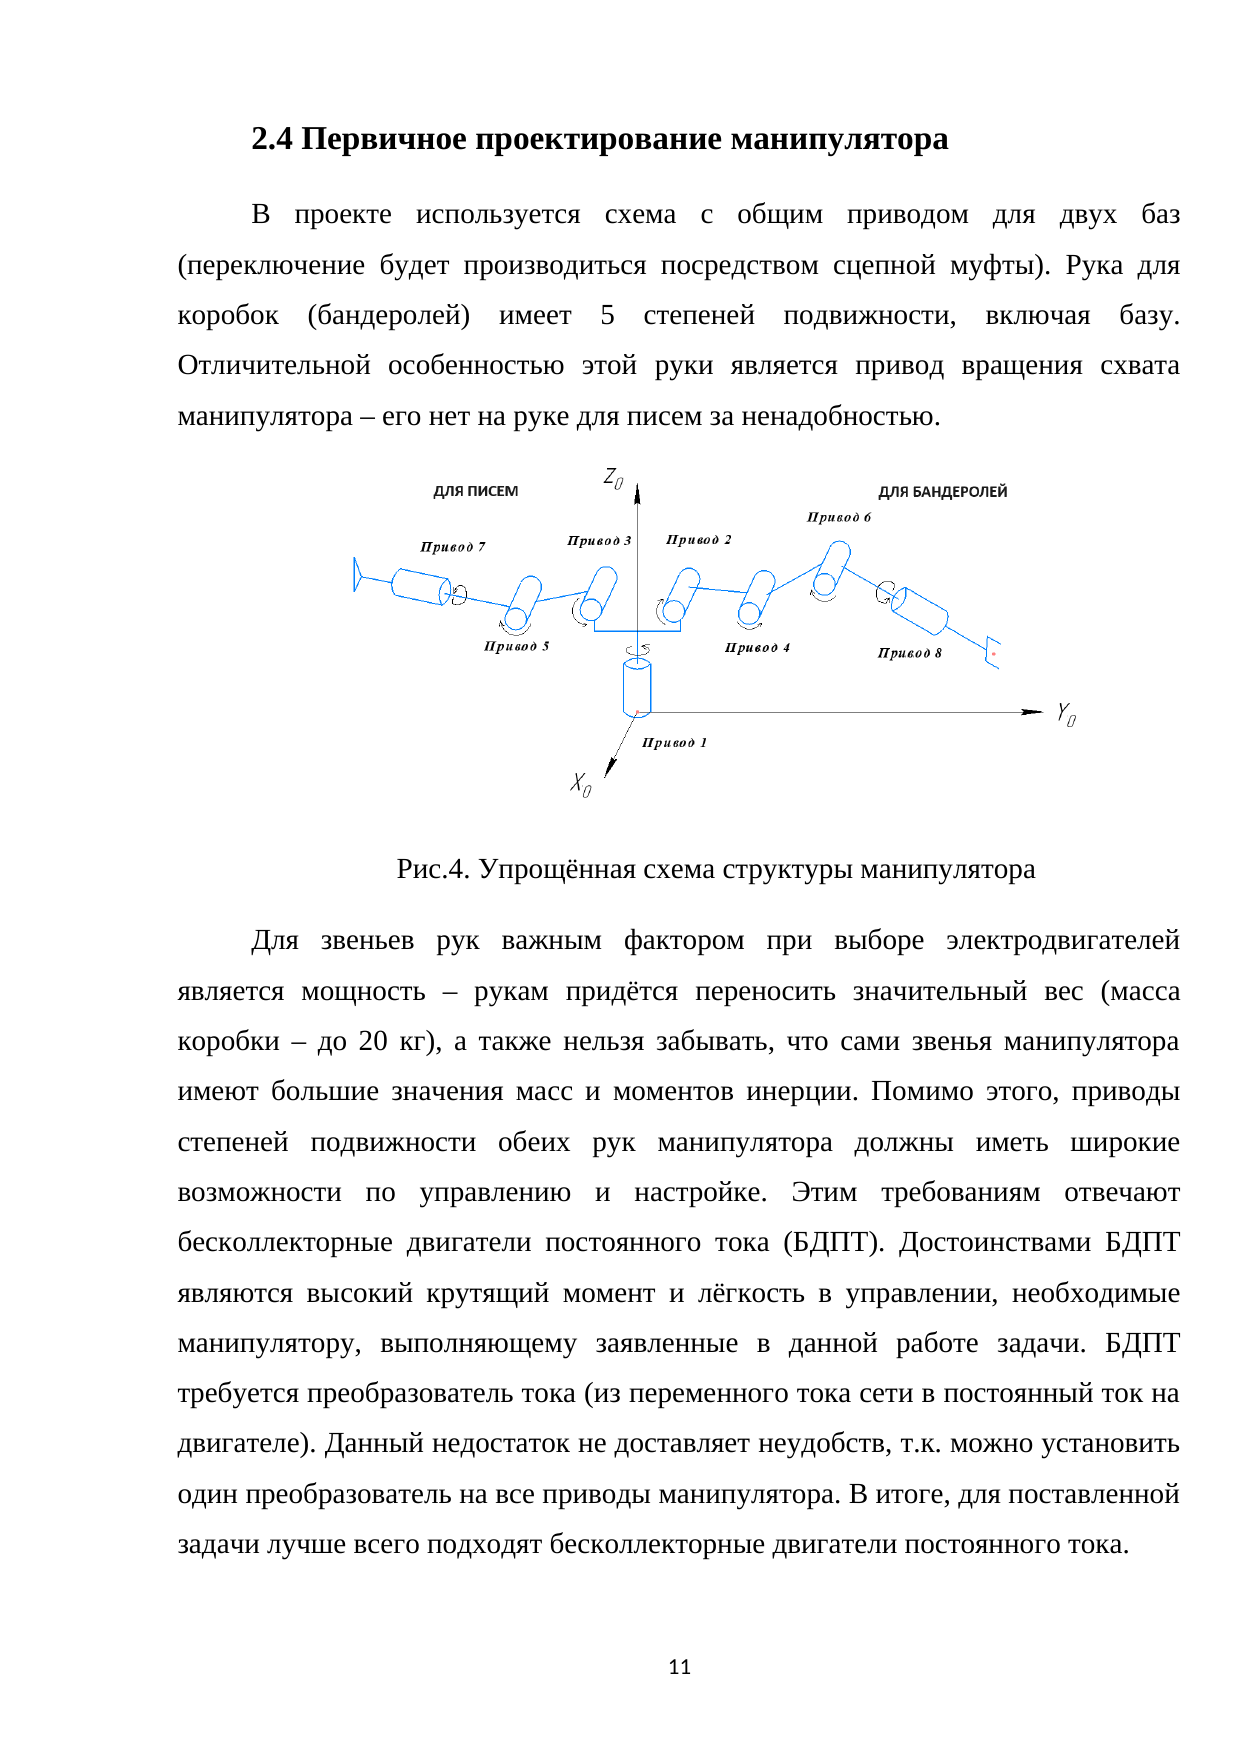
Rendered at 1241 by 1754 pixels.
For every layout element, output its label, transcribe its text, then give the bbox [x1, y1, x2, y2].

picture [349, 468, 1083, 817]
subtitle 2.4 Первичное проектирование манипулятора [177, 118, 1181, 156]
text Для звеньев рук важным фактором при выборе электродвигателей является мощность – рукам придётся переносить значительный вес (масса коробки – до 20 кг), а также нельзя забывать, что сами звенья манипулятора имеют большие значения масс и моментов инерции. Помимо этого, приводы степеней подвижности обеих рук манипулятора должны иметь широкие возможности по управлению и настройке. Этим требованиям отвечают бесколлекторные двигатели постоянного тока (БДПТ). Достоинствами БДПТ являются высокий крутящий момент и лёгкость в управлении, необходимые манипулятору, выполняющему заявленные в данной работе задачи. БДПТ требуется преобразователь тока (из переменного тока сети в постоянный ток на двигателе). Данный недостаток не доставляет неудобств, т.к. можно установить один преобразователь на все приводы манипулятора. В итоге, для поставленной задачи лучше всего подходят бесколлекторные двигатели постоянного тока. [177, 922, 1181, 1560]
text Рис.4. Упрощённая схема структуры манипулятора [177, 851, 1181, 885]
text В проекте используется схема с общим приводом для двух баз (переключение будет производиться посредством сцепной муфты). Рука для коробок (бандеролей) имеет 5 степеней подвижности, включая базу. Отличительной особенностью этой руки является привод вращения схвата манипулятора – его нет на руке для писем за ненадобностью. [177, 196, 1181, 431]
